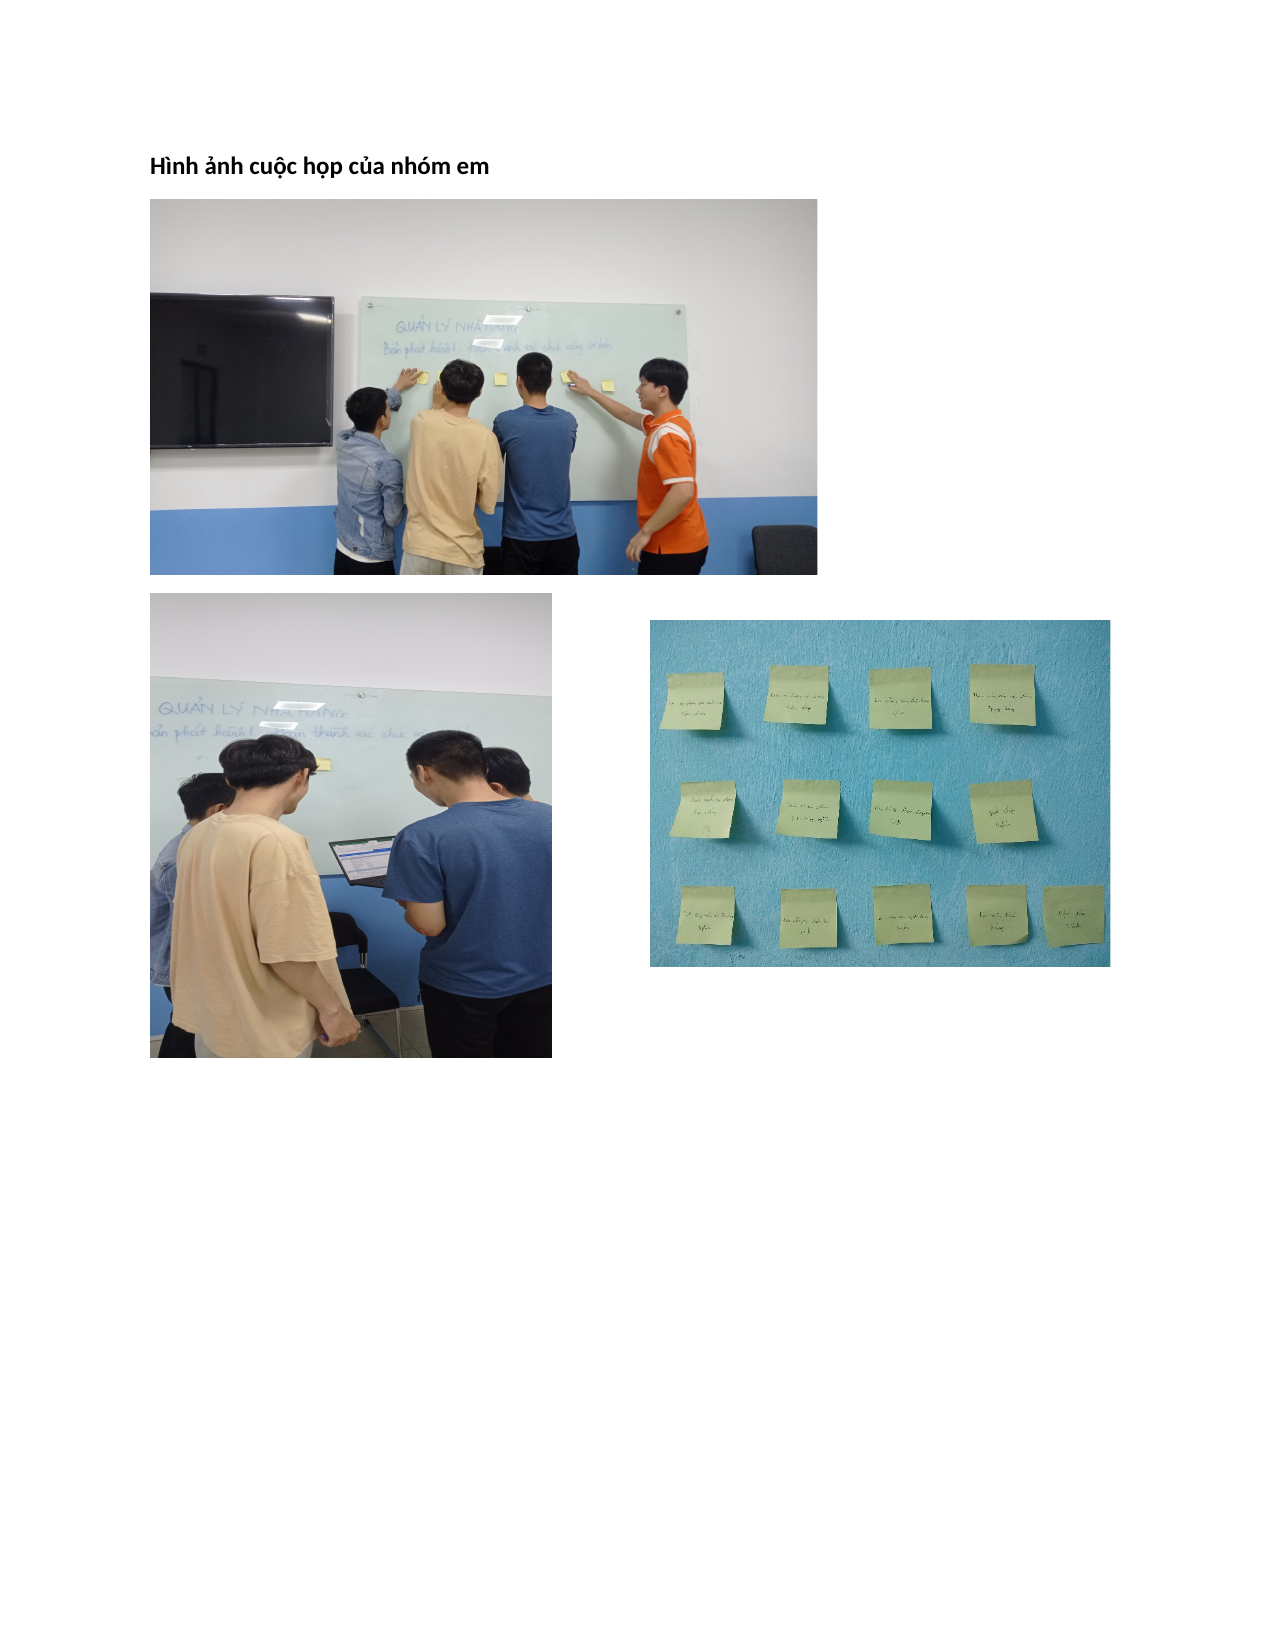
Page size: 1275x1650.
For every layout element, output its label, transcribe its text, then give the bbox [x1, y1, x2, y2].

picture [150, 593, 552, 1058]
text Hình ảnh cuộc họp của nhóm em [150, 150, 1125, 181]
picture [650, 620, 1111, 967]
picture [150, 199, 818, 575]
